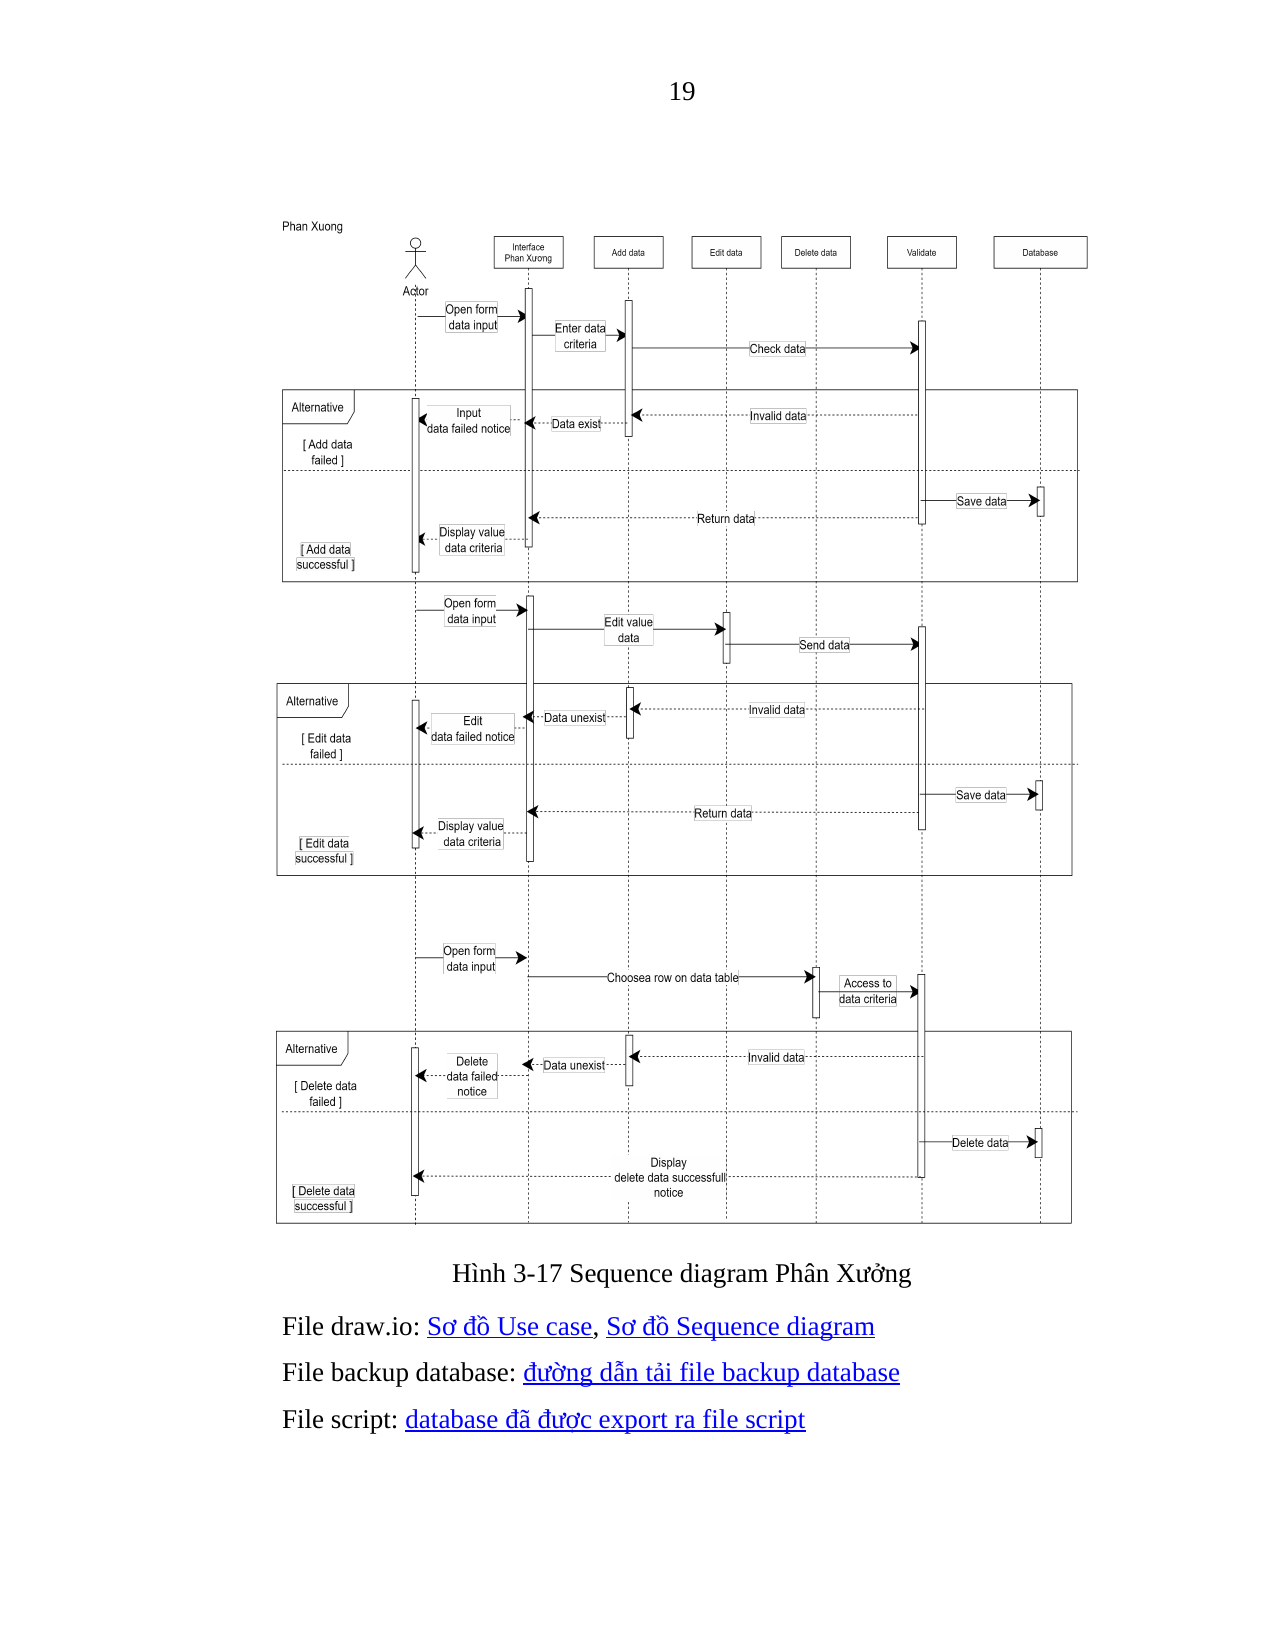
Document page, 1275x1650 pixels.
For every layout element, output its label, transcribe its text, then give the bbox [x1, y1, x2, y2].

text File script: database đã được export ra file script [207, 1403, 1157, 1434]
picture [269, 206, 1095, 1237]
text File draw.io: Sơ đồ Use case, Sơ đồ Sequence diagram [207, 1309, 1157, 1341]
text File backup database: đường dẫn tải file backup database [207, 1356, 1157, 1387]
